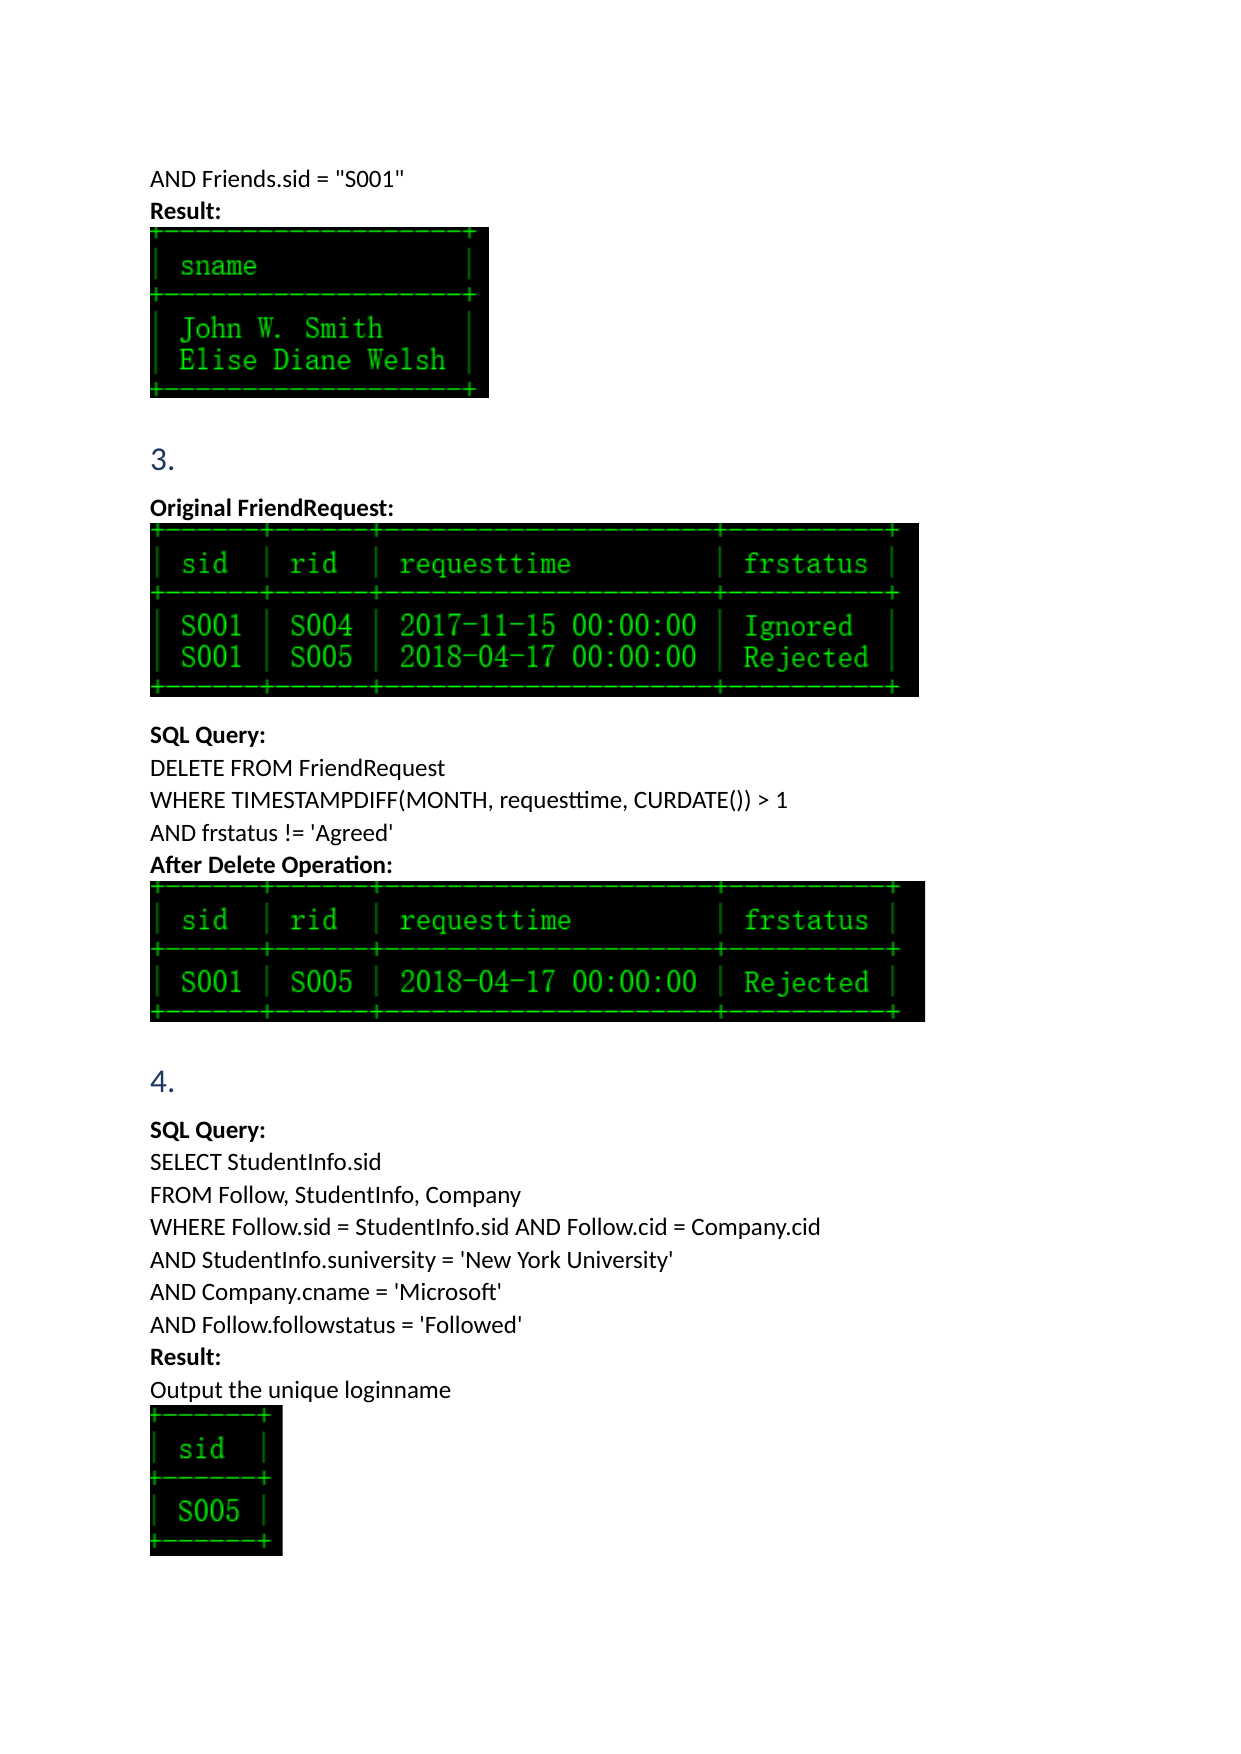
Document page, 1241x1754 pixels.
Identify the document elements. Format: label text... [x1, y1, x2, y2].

text AND Friends.sid = "S001" [150, 162, 1090, 194]
text SELECT StudentInfo.sid [150, 1145, 1090, 1178]
text WHERE TIMESTAMPDIFF(MONTH, requesttime, CURDATE()) > 1 [150, 784, 1090, 816]
text SQL Query: [150, 1113, 1090, 1145]
text AND Company.cname = 'Microsoft' [150, 1275, 1090, 1308]
text SQL Query: [150, 719, 1090, 751]
text Result: [150, 1340, 1090, 1373]
text AND frstatus != 'Agreed' [150, 816, 1090, 849]
text Original FriendRequest: [150, 491, 1090, 524]
picture [150, 227, 489, 398]
subtitle 4. [150, 1048, 1090, 1113]
text WHERE Follow.sid = StudentInfo.sid AND Follow.cid = Company.cid [150, 1210, 1090, 1243]
picture [150, 1405, 283, 1556]
text Result: [150, 194, 1090, 227]
picture [150, 881, 926, 1022]
picture [150, 523, 919, 697]
text AND Follow.followstatus = 'Followed' [150, 1308, 1090, 1340]
text Output the unique loginname [150, 1373, 1090, 1405]
text FROM Follow, StudentInfo, Company [150, 1178, 1090, 1210]
subtitle 3. [150, 426, 1090, 491]
text AND StudentInfo.suniversity = 'New York University' [150, 1243, 1090, 1275]
text After Delete Operation: [150, 849, 1090, 881]
text DELETE FROM FriendRequest [150, 751, 1090, 784]
